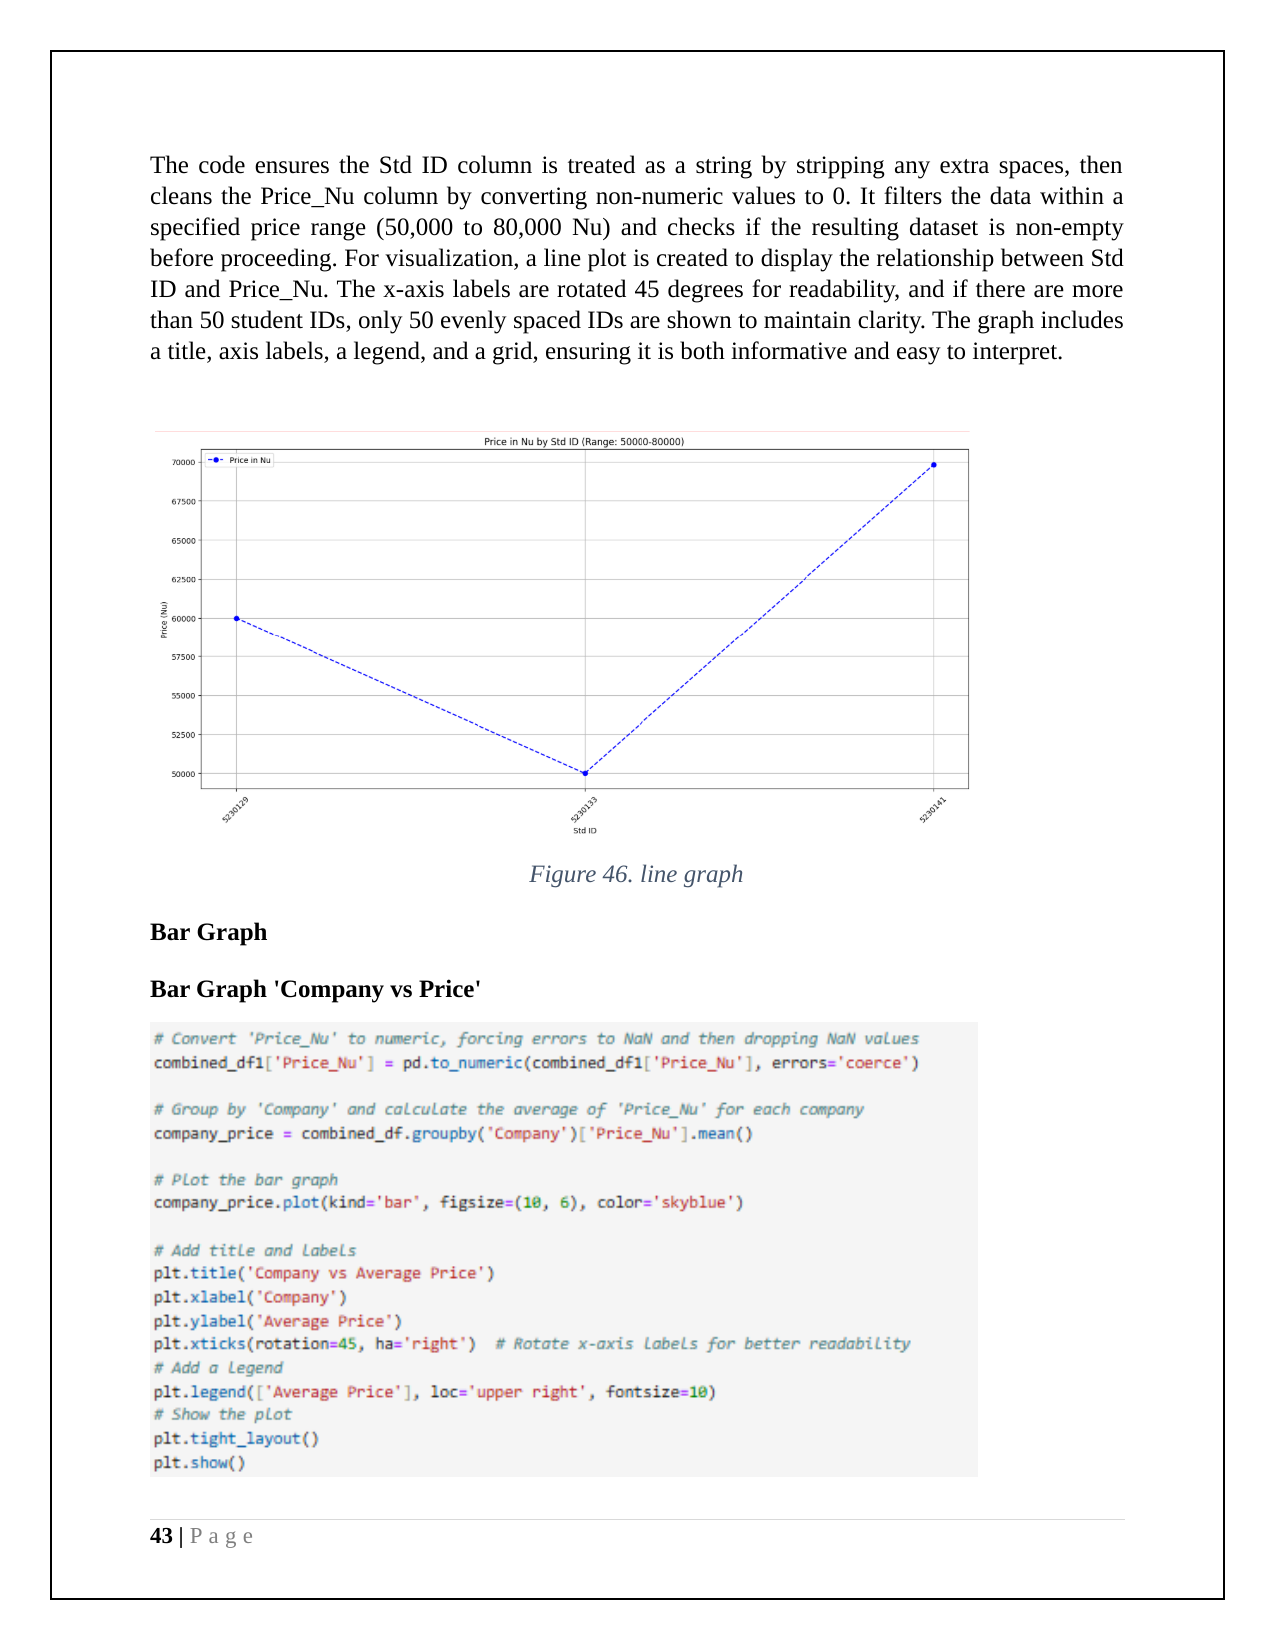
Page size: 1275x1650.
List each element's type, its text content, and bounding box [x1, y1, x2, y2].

text Figure 46. line graph [150, 859, 1125, 887]
text The code ensures the Std ID column is treated as a string by stripping any extra spaces, then cleans the Price_Nu column by converting non-numeric values to 0. It filters the data within a specified price range (50,000 to 80,000 Nu) and checks if the resulting dataset is non-empty before proceeding. For visualization, a line plot is created to display the relationship between Std ID and Price_Nu. The x-axis labels are rotated 45 degrees for readability, and if there are more than 50 student IDs, only 50 evenly spaced IDs are shown to maintain clarity. The graph includes a title, axis labels, a legend, and a grid, ensuring it is both informative and easy to interpret. [150, 150, 1125, 365]
subtitle Bar Graph [150, 917, 1125, 945]
text Bar Graph 'Company vs Price' [150, 974, 1125, 1003]
picture [150, 431, 970, 840]
picture [150, 1022, 978, 1477]
